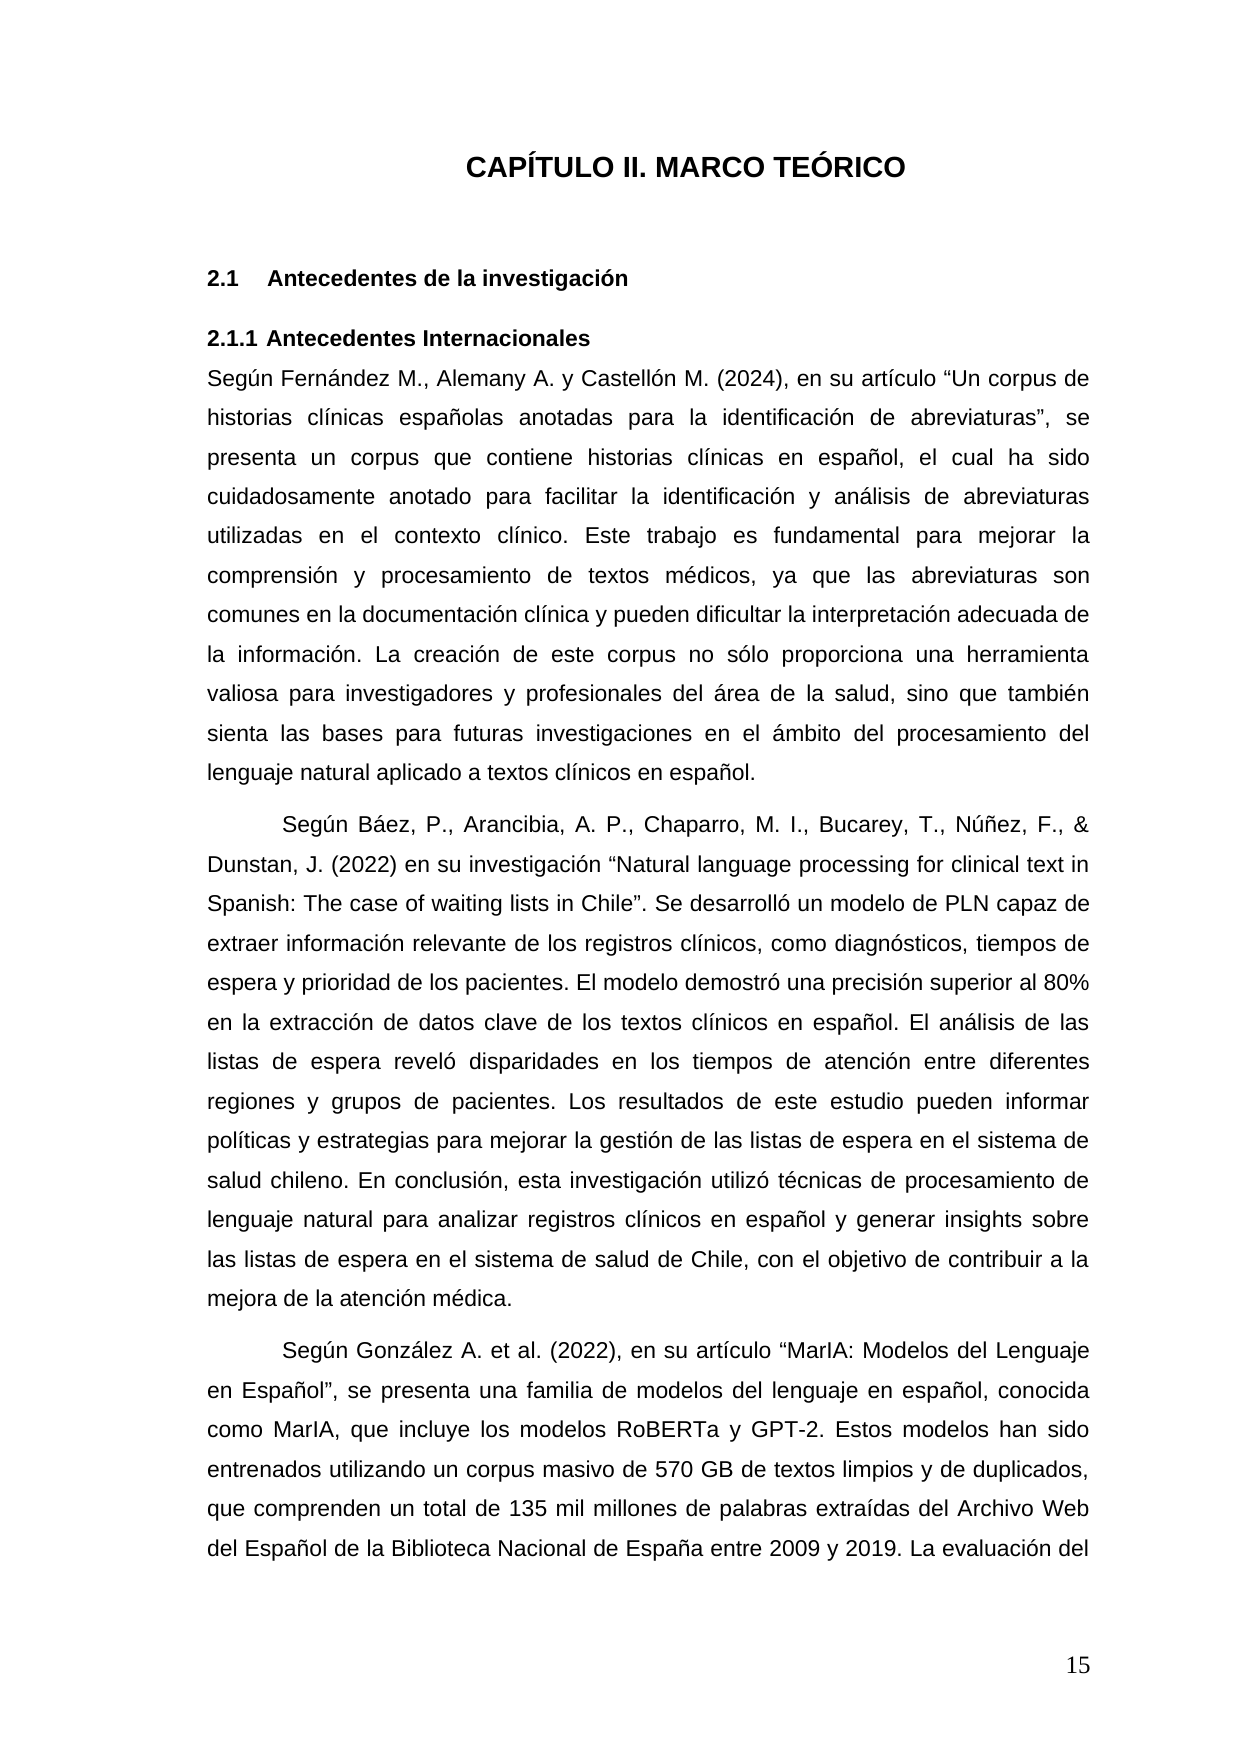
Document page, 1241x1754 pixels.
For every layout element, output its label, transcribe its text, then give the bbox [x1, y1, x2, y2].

subtitle Antecedentes Internacionales [207, 325, 1090, 351]
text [207, 1337, 1090, 1561]
subtitle CAPÍTULO II. MARCO TEÓRICO [282, 150, 1090, 183]
text Según Fernández M., Alemany A. y Castellón M. (2024), en su artículo “Un corpus de historias clínicas españolas anotadas para la identificación de abreviaturas”, se presenta un corpus que contiene historias clínicas en español, el cual ha sido cuidadosamente anotado para facilitar la identificación y análisis de abreviaturas utilizadas en el contexto clínico. Este trabajo es fundamental para mejorar la comprensión y procesamiento de textos médicos, ya que las abreviaturas son comunes en la documentación clínica y pueden dificultar la interpretación adecuada de la información. La creación de este corpus no sólo proporciona una herramienta valiosa para investigadores y profesionales del área de la salud, sino que también sienta las bases para futuras investigaciones en el ámbito del procesamiento del lenguaje natural aplicado a textos clínicos en español. [207, 364, 1090, 786]
text Según Báez, P., Arancibia, A. P., Chaparro, M. I., Bucarey, T., Núñez, F., & Dunstan, J. (2022) en su investigación “Natural language processing for clinical text in Spanish: The case of waiting lists in Chile”. Se desarrolló un modelo de PLN capaz de extraer información relevante de los registros clínicos, como diagnósticos, tiempos de espera y prioridad de los pacientes. El modelo demostró una precisión superior al 80% en la extracción de datos clave de los textos clínicos en español. El análisis de las listas de espera reveló disparidades en los tiempos de atención entre diferentes regiones y grupos de pacientes. Los resultados de este estudio pueden informar políticas y estrategias para mejorar la gestión de las listas de espera en el sistema de salud chileno. En conclusión, esta investigación utilizó técnicas de procesamiento de lenguaje natural para analizar registros clínicos en español y generar insights sobre las listas de espera en el sistema de salud de Chile, con el objetivo de contribuir a la mejora de la atención médica. [207, 811, 1090, 1311]
subtitle Antecedentes de la investigación [207, 265, 1090, 291]
